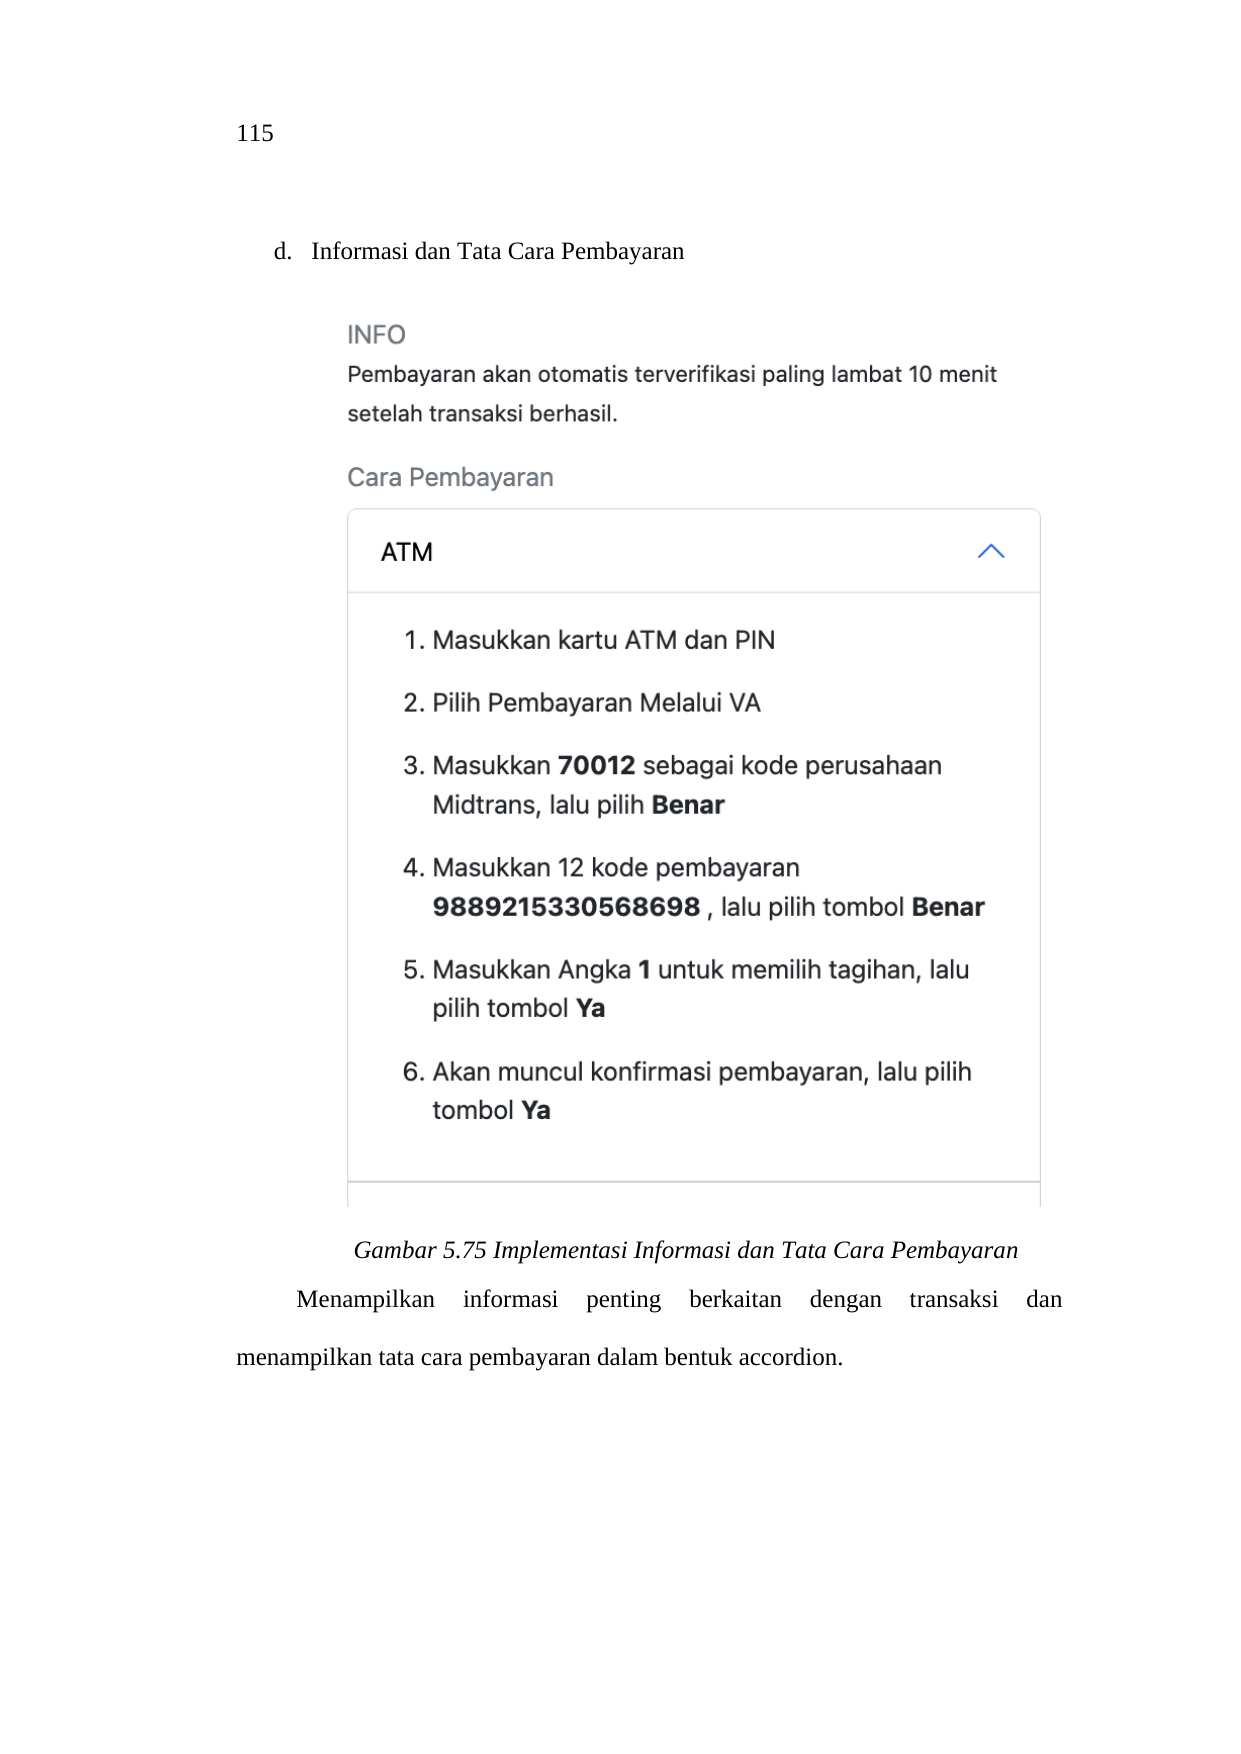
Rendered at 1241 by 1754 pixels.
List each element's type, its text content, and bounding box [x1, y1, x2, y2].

picture [322, 293, 1052, 1207]
list Informasi dan Tata Cara Pembayaran [274, 236, 1063, 265]
text Menampilkan informasi penting berkaitan dengan transaksi dan menampilkan tata cara pembayaran dalam bentuk accordion. [236, 1284, 1063, 1371]
